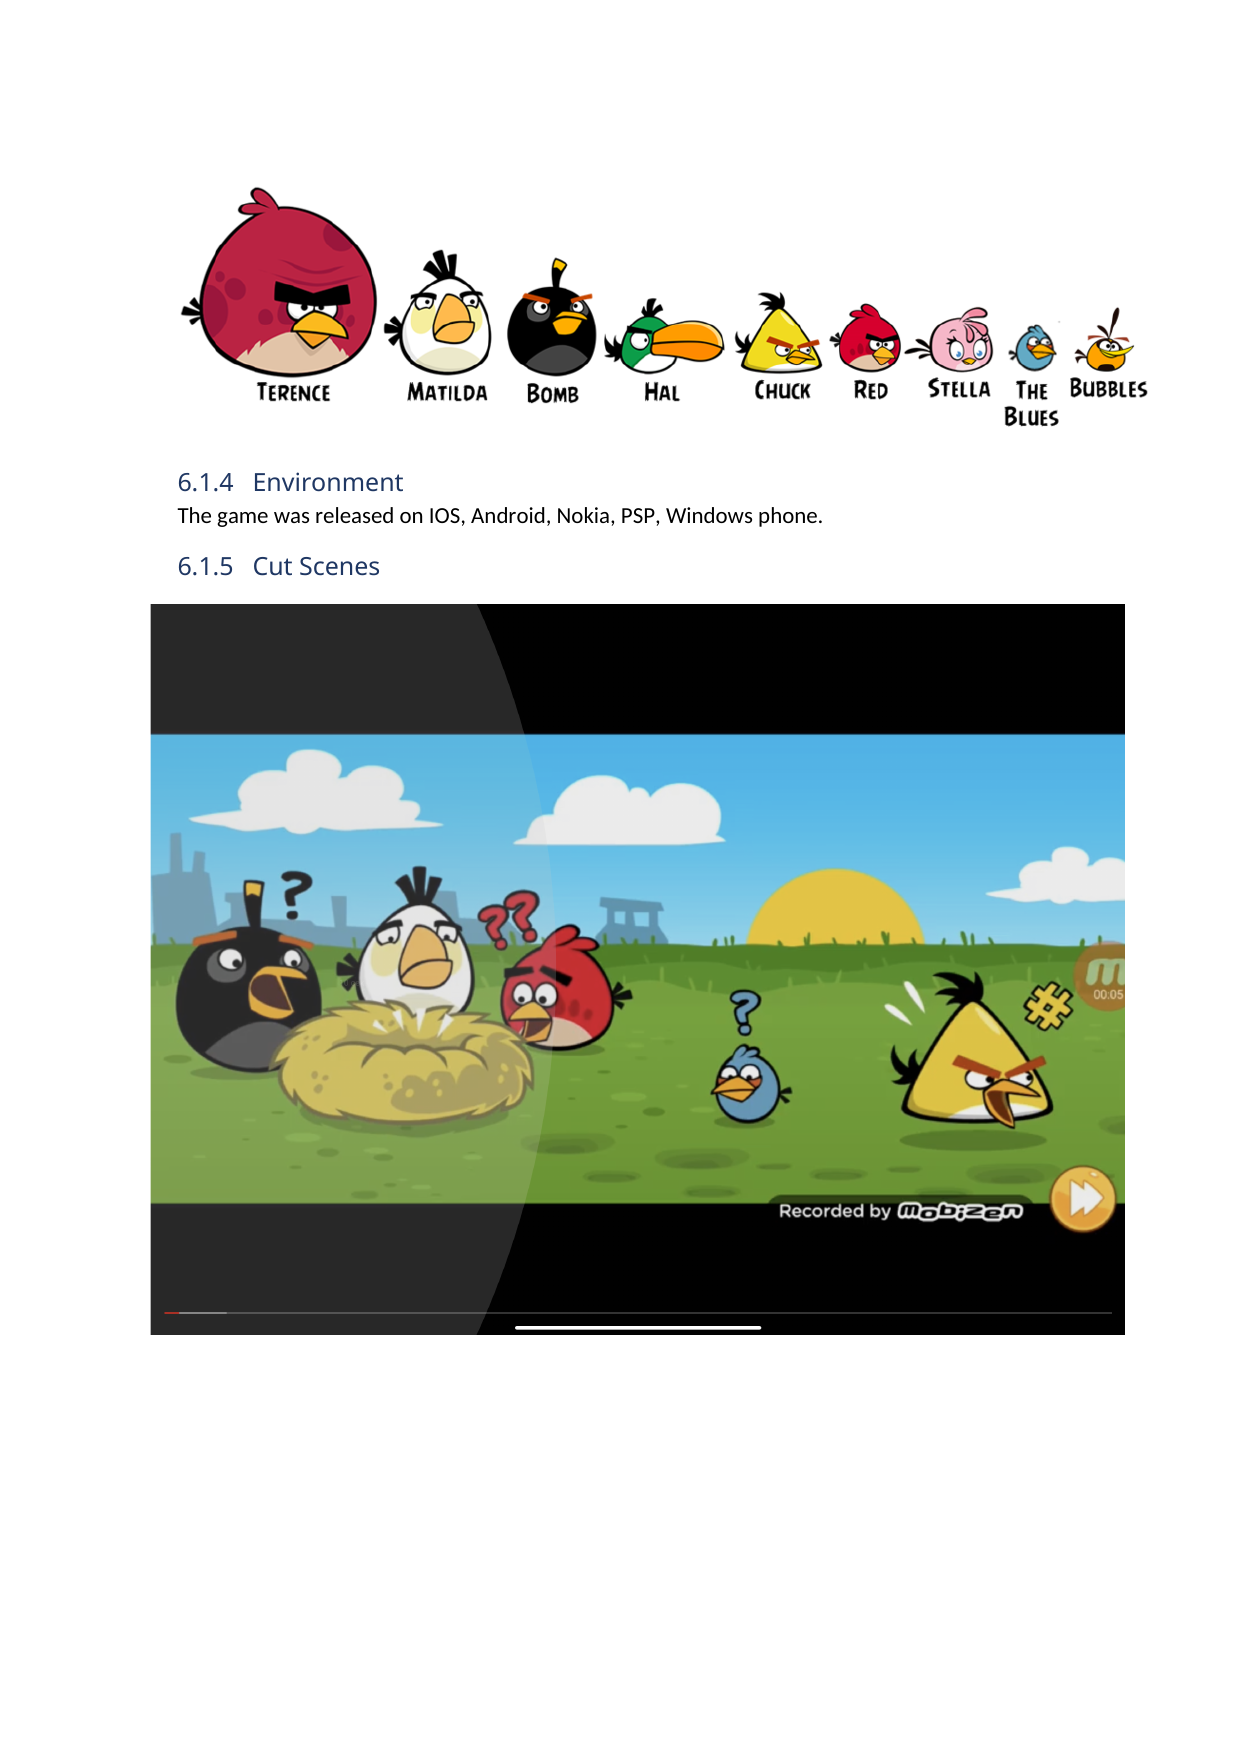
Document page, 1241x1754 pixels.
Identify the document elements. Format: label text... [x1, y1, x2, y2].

picture [177, 165, 1152, 444]
text The game was released on IOS, Android, Nokia, PSP, Windows phone. [177, 501, 1152, 529]
subtitle Cut Scenes [177, 548, 1152, 582]
picture [150, 604, 1125, 1335]
subtitle Environment [177, 444, 1152, 499]
